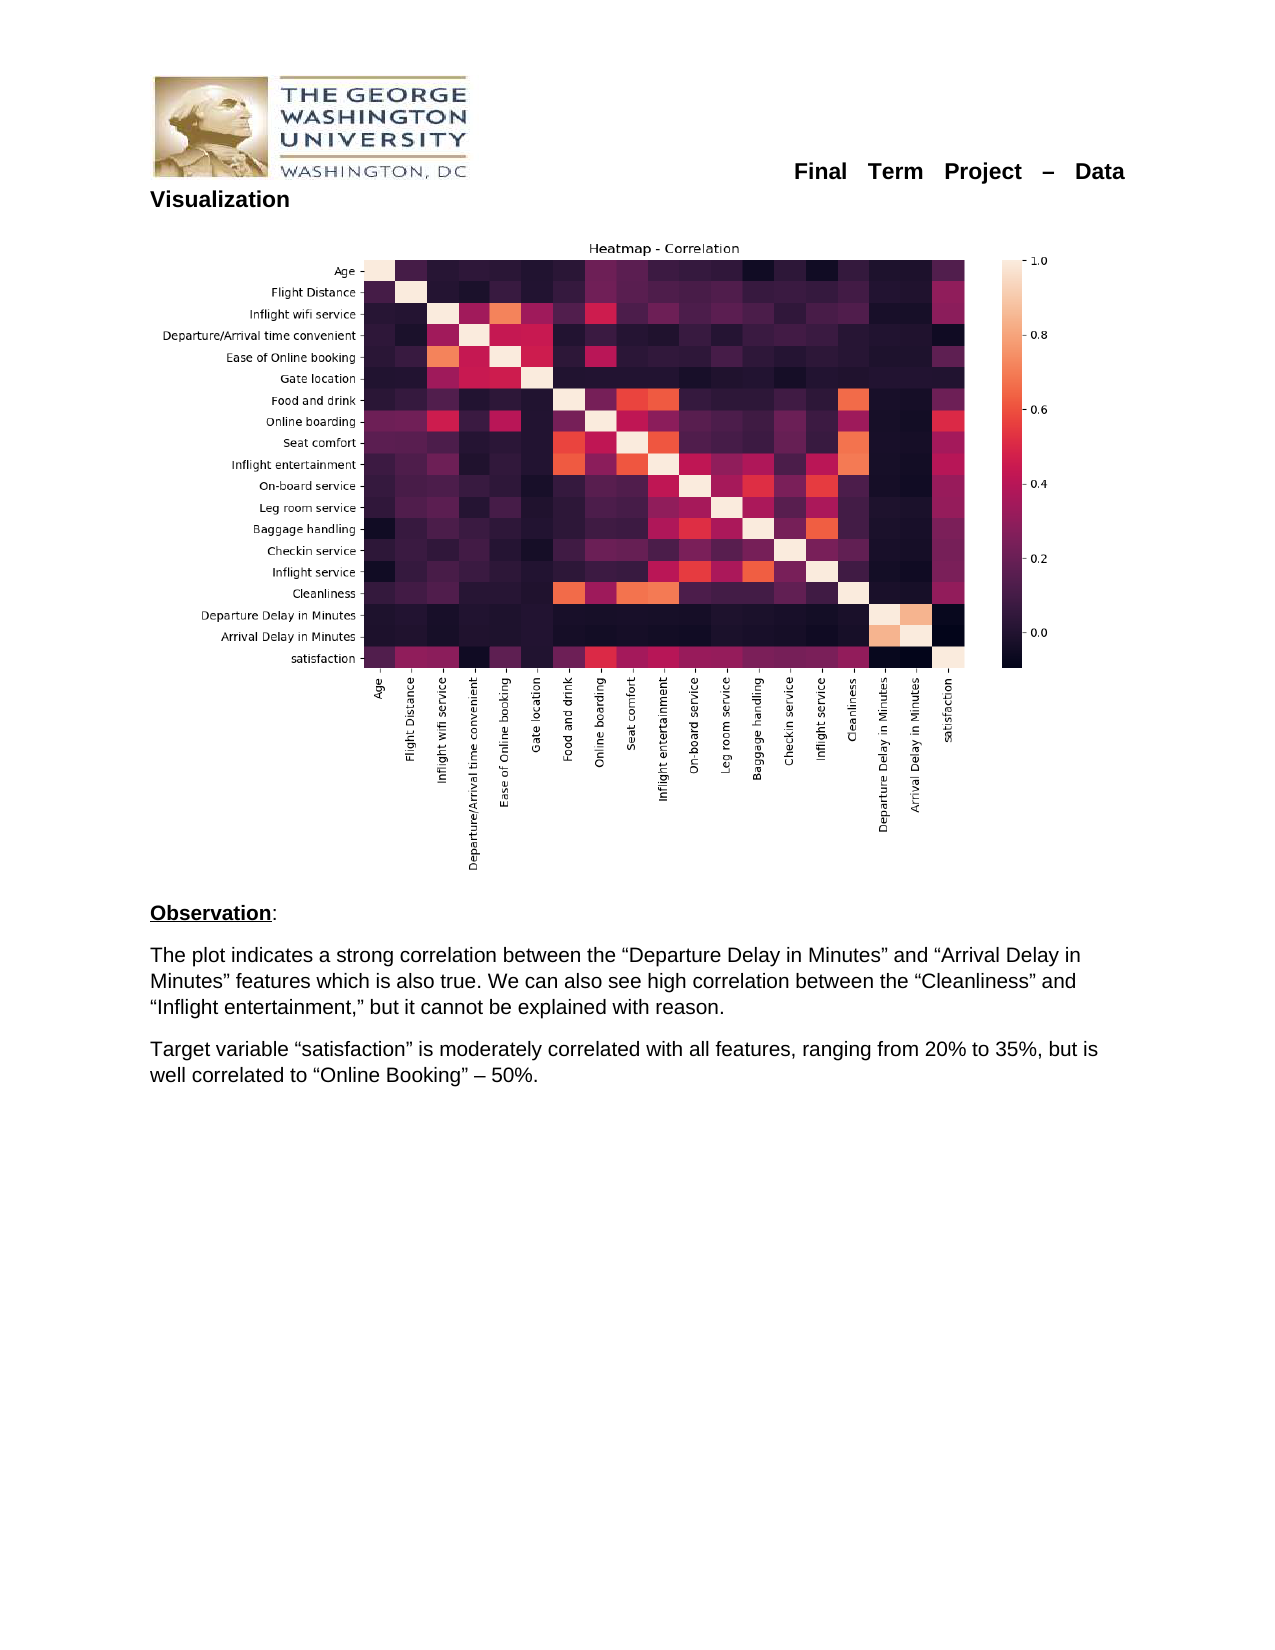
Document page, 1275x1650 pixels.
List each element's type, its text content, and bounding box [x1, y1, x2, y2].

text Observation: [150, 900, 1125, 924]
text The plot indicates a strong correlation between the “Departure Delay in Minutes” and “Arrival Delay in Minutes” features which is also true. We can also see high correlation between the “Cleanliness” and “Inflight entertainment,” but it cannot be explained with reason. [150, 943, 1125, 1018]
picture [150, 231, 1125, 882]
text Target variable “satisfaction” is moderately correlated with all features, ranging from 20% to 35%, but is well correlated to “Online Booking” – 50%. [150, 1037, 1125, 1087]
